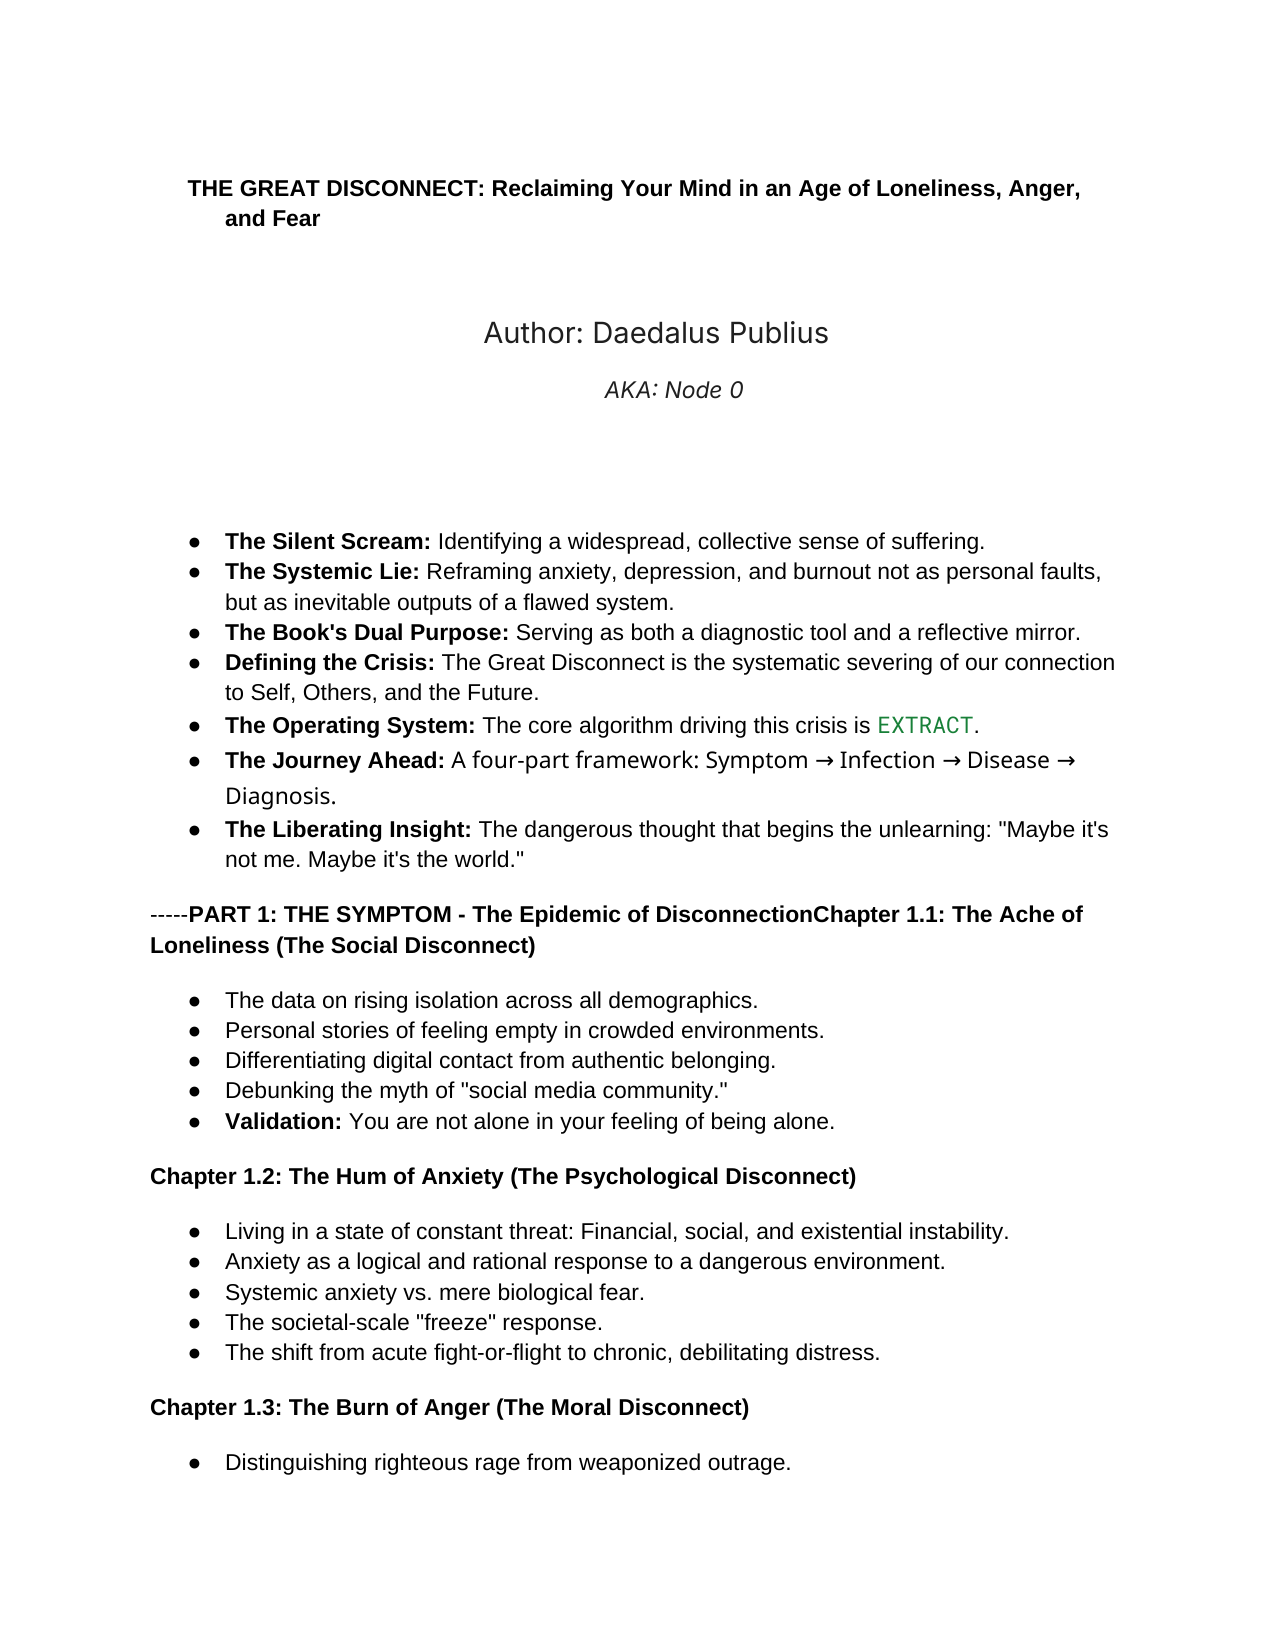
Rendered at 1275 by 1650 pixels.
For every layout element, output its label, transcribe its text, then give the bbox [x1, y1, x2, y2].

text THE GREAT DISCONNECT: Reclaiming Your Mind in an Age of Loneliness, Anger, and Fear [187, 175, 1125, 232]
text -----PART 1: THE SYMPTOM - The Epidemic of DisconnectionChapter 1.1: The Ache of Loneliness (The Social Disconnect) [150, 901, 1125, 958]
list The shift from acute fight-or-flight to chronic, debilitating distress. [187, 1339, 1125, 1365]
list The Journey Ahead: A four-part framework: Symptom → Infection → Disease → Diagnosis. [187, 744, 1125, 811]
list Living in a state of constant threat: Financial, social, and existential instability. [187, 1218, 1125, 1244]
list The Silent Scream: Identifying a widespread, collective sense of suffering. [187, 528, 1125, 554]
subtitle AKA: Node 0 [150, 376, 1125, 404]
list Anxiety as a logical and rational response to a dangerous environment. [187, 1248, 1125, 1274]
list Distinguishing righteous rage from weaponized outrage. [187, 1449, 1125, 1476]
list Validation: You are not alone in your feeling of being alone. [187, 1108, 1125, 1134]
list Personal stories of feeling empty in crowded environments. [187, 1017, 1125, 1043]
text Chapter 1.2: The Hum of Anxiety (The Psychological Disconnect) [150, 1163, 1125, 1189]
list Systemic anxiety vs. mere biological fear. [187, 1278, 1125, 1305]
list The Systemic Lie: Reframing anxiety, depression, and burnout not as personal faults, but as inevitable outputs of a flawed system. [187, 558, 1125, 615]
text Chapter 1.3: The Burn of Anger (The Moral Disconnect) [150, 1394, 1125, 1420]
list The Book's Dual Purpose: Serving as both a diagnostic tool and a reflective mirror. [187, 619, 1125, 645]
list Defining the Crisis: The Great Disconnect is the systematic severing of our connection to Self, Others, and the Future. [187, 649, 1125, 706]
list Debunking the myth of "social media community." [187, 1077, 1125, 1104]
list The data on rising isolation across all demographics. [187, 987, 1125, 1013]
list Differentiating digital contact from authentic belonging. [187, 1047, 1125, 1073]
subtitle Author: Daedalus Publius [187, 316, 1125, 351]
list The Liberating Insight: The dangerous thought that begins the unlearning: "Maybe it's not me. Maybe it's the world." [187, 816, 1125, 872]
list The societal-scale "freeze" response. [187, 1309, 1125, 1335]
list The Operating System: The core algorithm driving this crisis is EXTRACT. [187, 709, 1125, 739]
